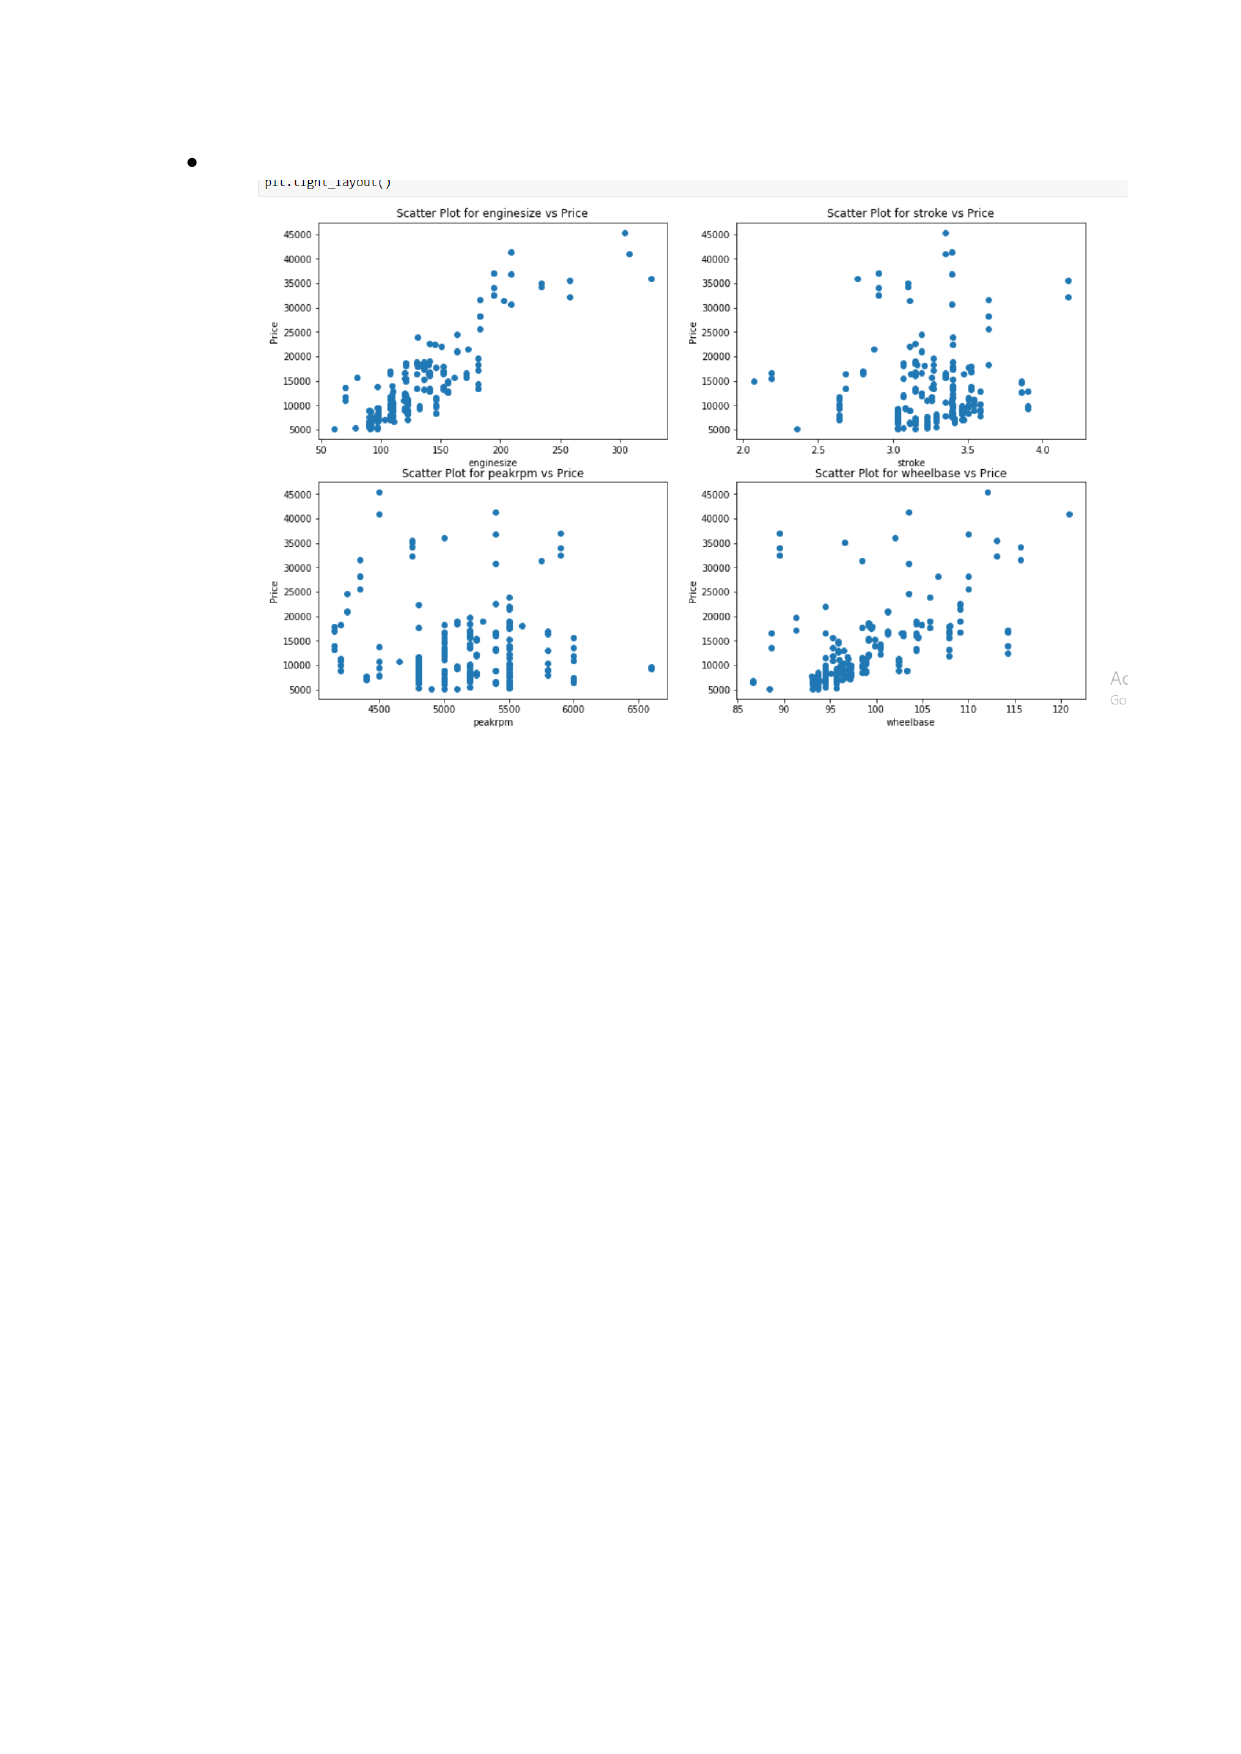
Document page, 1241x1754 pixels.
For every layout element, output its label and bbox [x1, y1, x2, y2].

picture [187, 180, 1128, 729]
